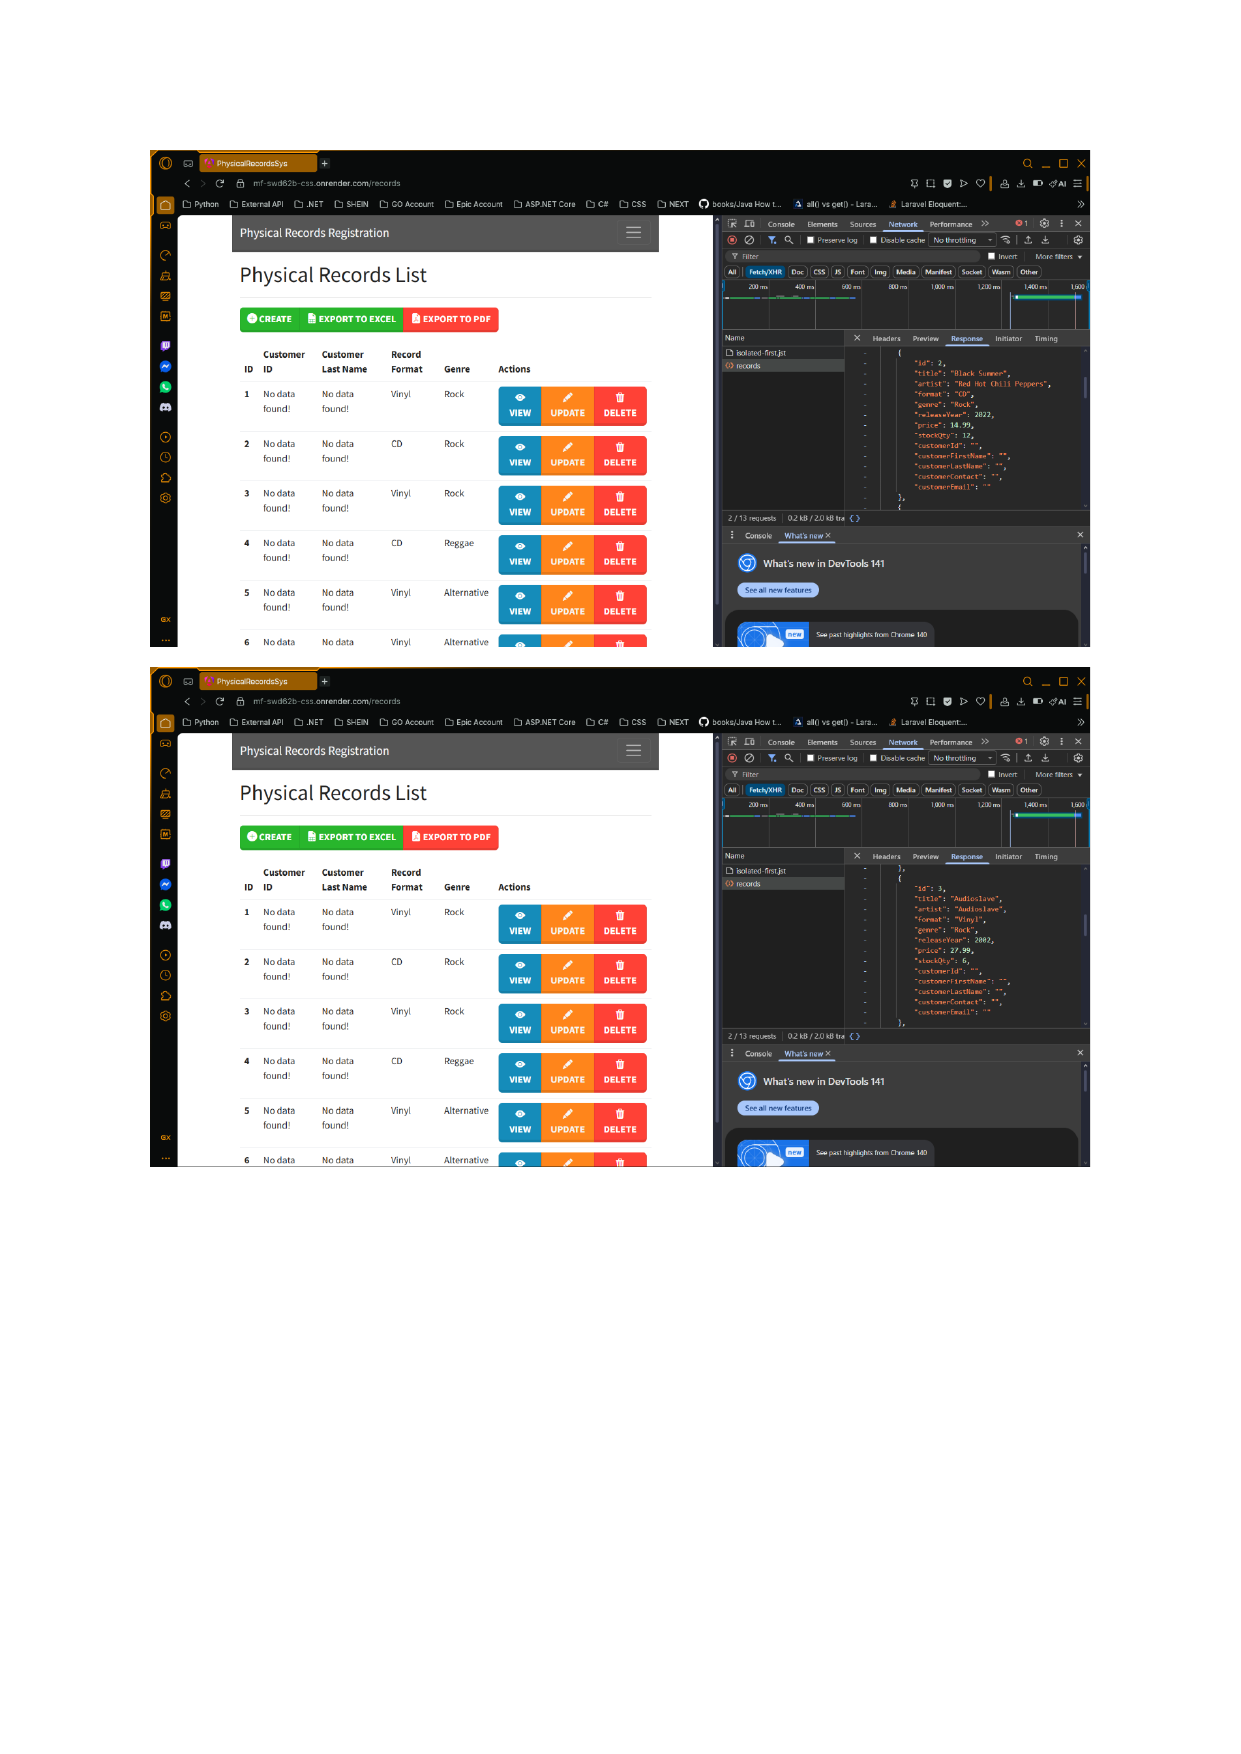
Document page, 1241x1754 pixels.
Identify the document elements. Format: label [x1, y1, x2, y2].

picture [150, 667, 1091, 1167]
picture [150, 150, 1091, 647]
